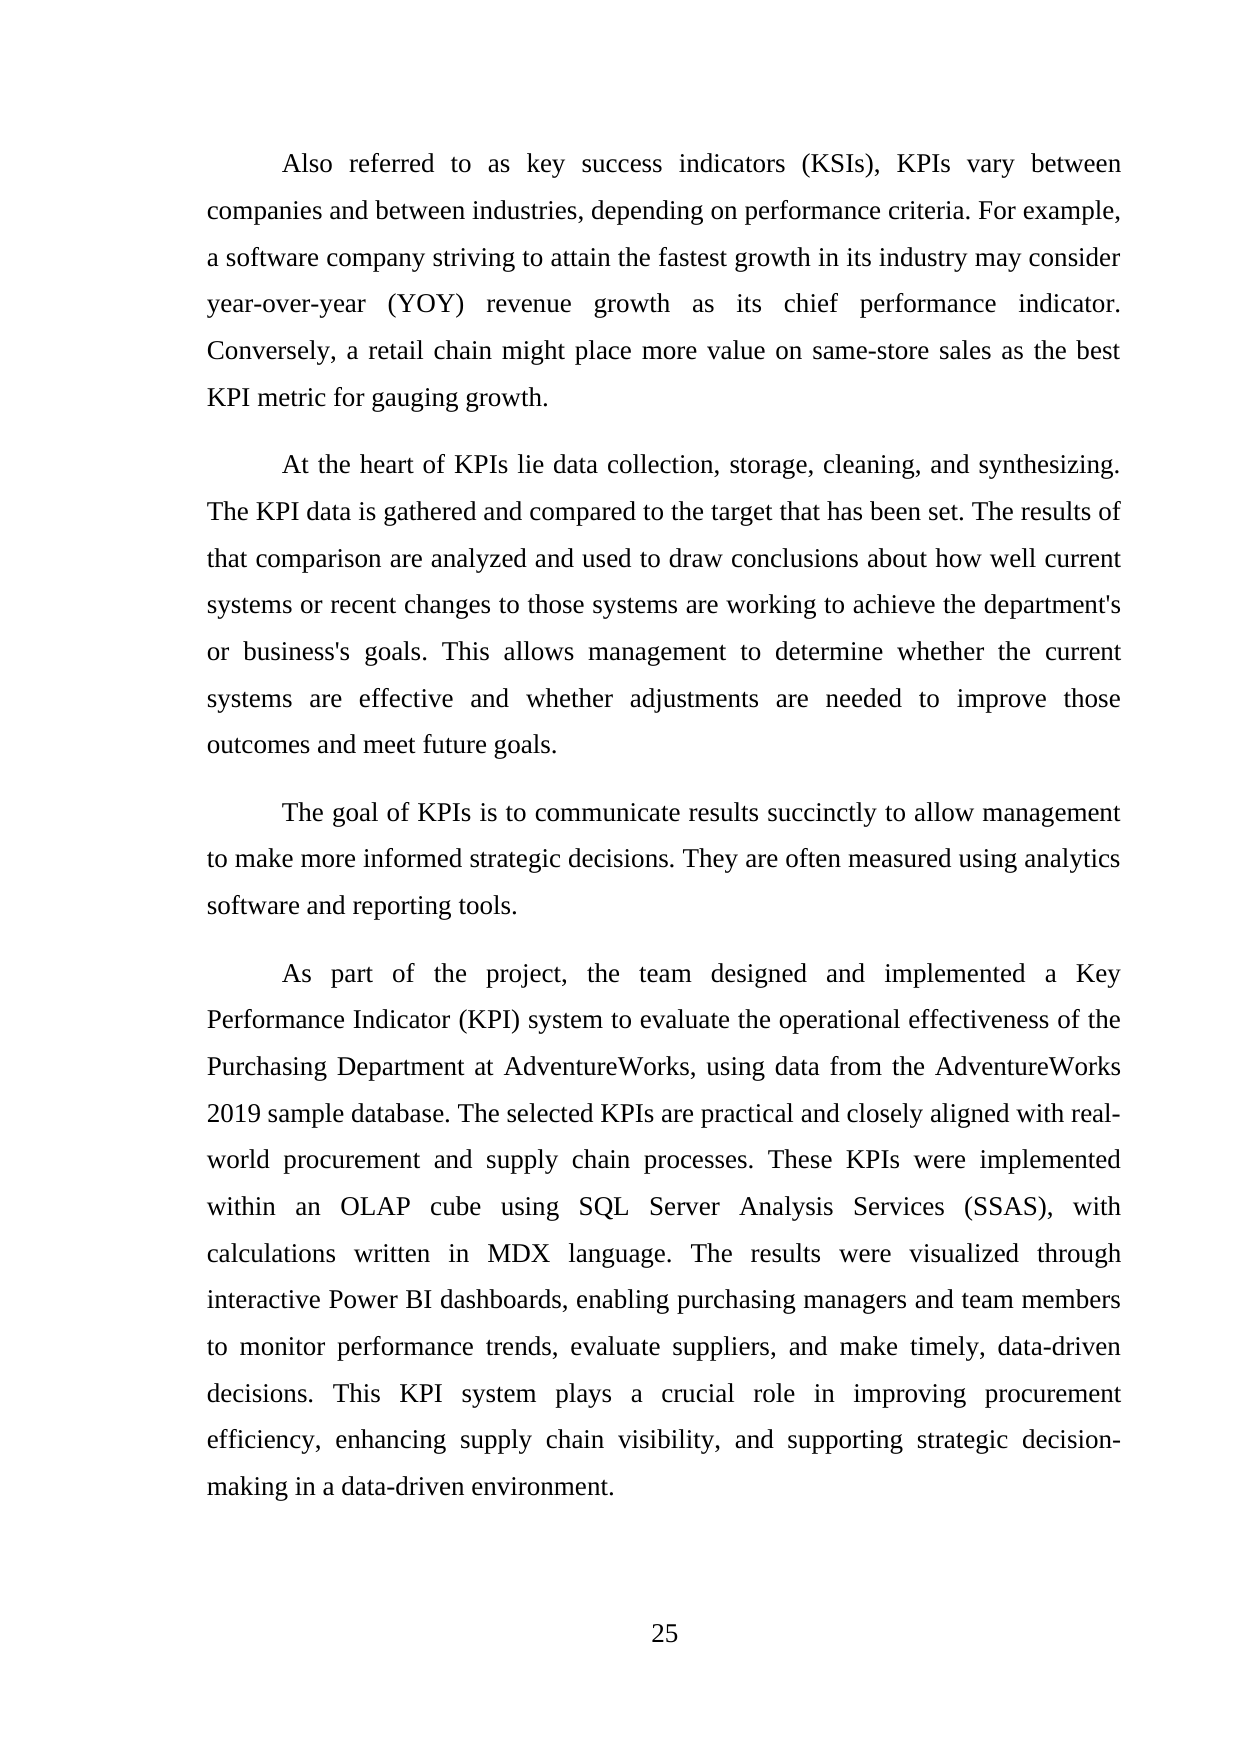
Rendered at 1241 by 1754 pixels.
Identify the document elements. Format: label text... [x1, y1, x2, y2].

text At the heart of KPIs lie data collection, storage, cleaning, and synthesizing. The KPI data is gathered and compared to the target that has been set. The results of that comparison are analyzed and used to draw conclusions about how well current systems or recent changes to those systems are working to achieve the department's or business's goals. This allows management to determine whether the current systems are effective and whether adjustments are needed to improve those outcomes and meet future goals. [207, 448, 1122, 759]
text As part of the project, the team designed and implemented a Key Performance Indicator (KPI) system to evaluate the operational effectiveness of the Purchasing Department at AdventureWorks, using data from the AdventureWorks 2019 sample database. The selected KPIs are practical and closely aligned with real-world procurement and supply chain processes. These KPIs were implemented within an OLAP cube using SQL Server Analysis Services (SSAS), with calculations written in MDX language. The results were visualized through interactive Power BI dashboards, enabling purchasing managers and team members to monitor performance trends, evaluate suppliers, and make timely, data-driven decisions. This KPI system plays a crucial role in improving procurement efficiency, enhancing supply chain visibility, and supporting strategic decision-making in a data-driven environment. [207, 957, 1122, 1501]
text The goal of KPIs is to communicate results succinctly to allow management to make more informed strategic decisions. They are often measured using analytics software and reporting tools. [207, 796, 1122, 920]
text Also referred to as key success indicators (KSIs), KPIs vary between companies and between industries, depending on performance criteria. For example, a software company striving to attain the fastest growth in its industry may consider year-over-year (YOY) revenue growth as its chief performance indicator. Conversely, a retail chain might place more value on same-store sales as the best KPI metric for gauging growth. [207, 148, 1122, 412]
